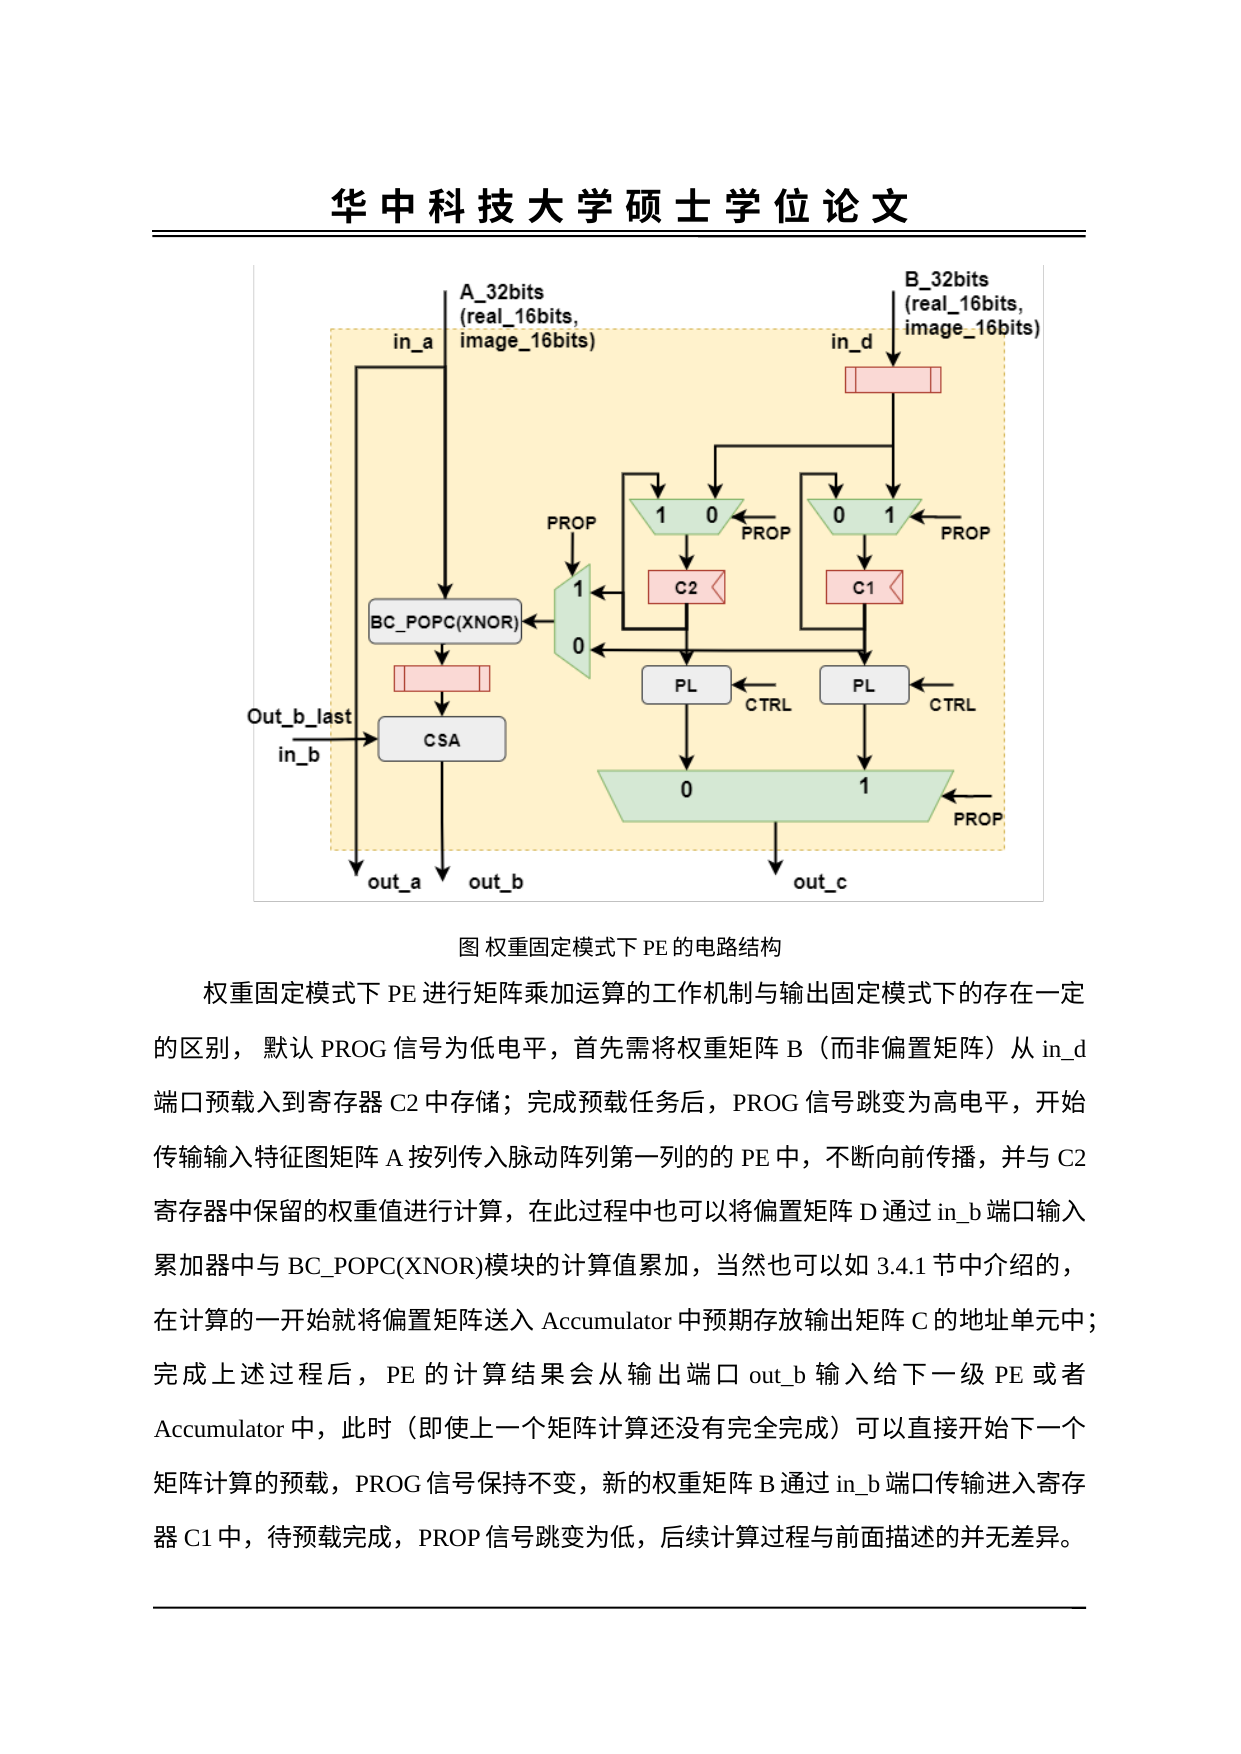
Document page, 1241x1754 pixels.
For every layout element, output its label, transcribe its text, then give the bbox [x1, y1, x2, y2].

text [153, 974, 1087, 1554]
picture [235, 265, 1055, 903]
text 图 权重固定模式下PE的电路结构 [153, 930, 1087, 961]
